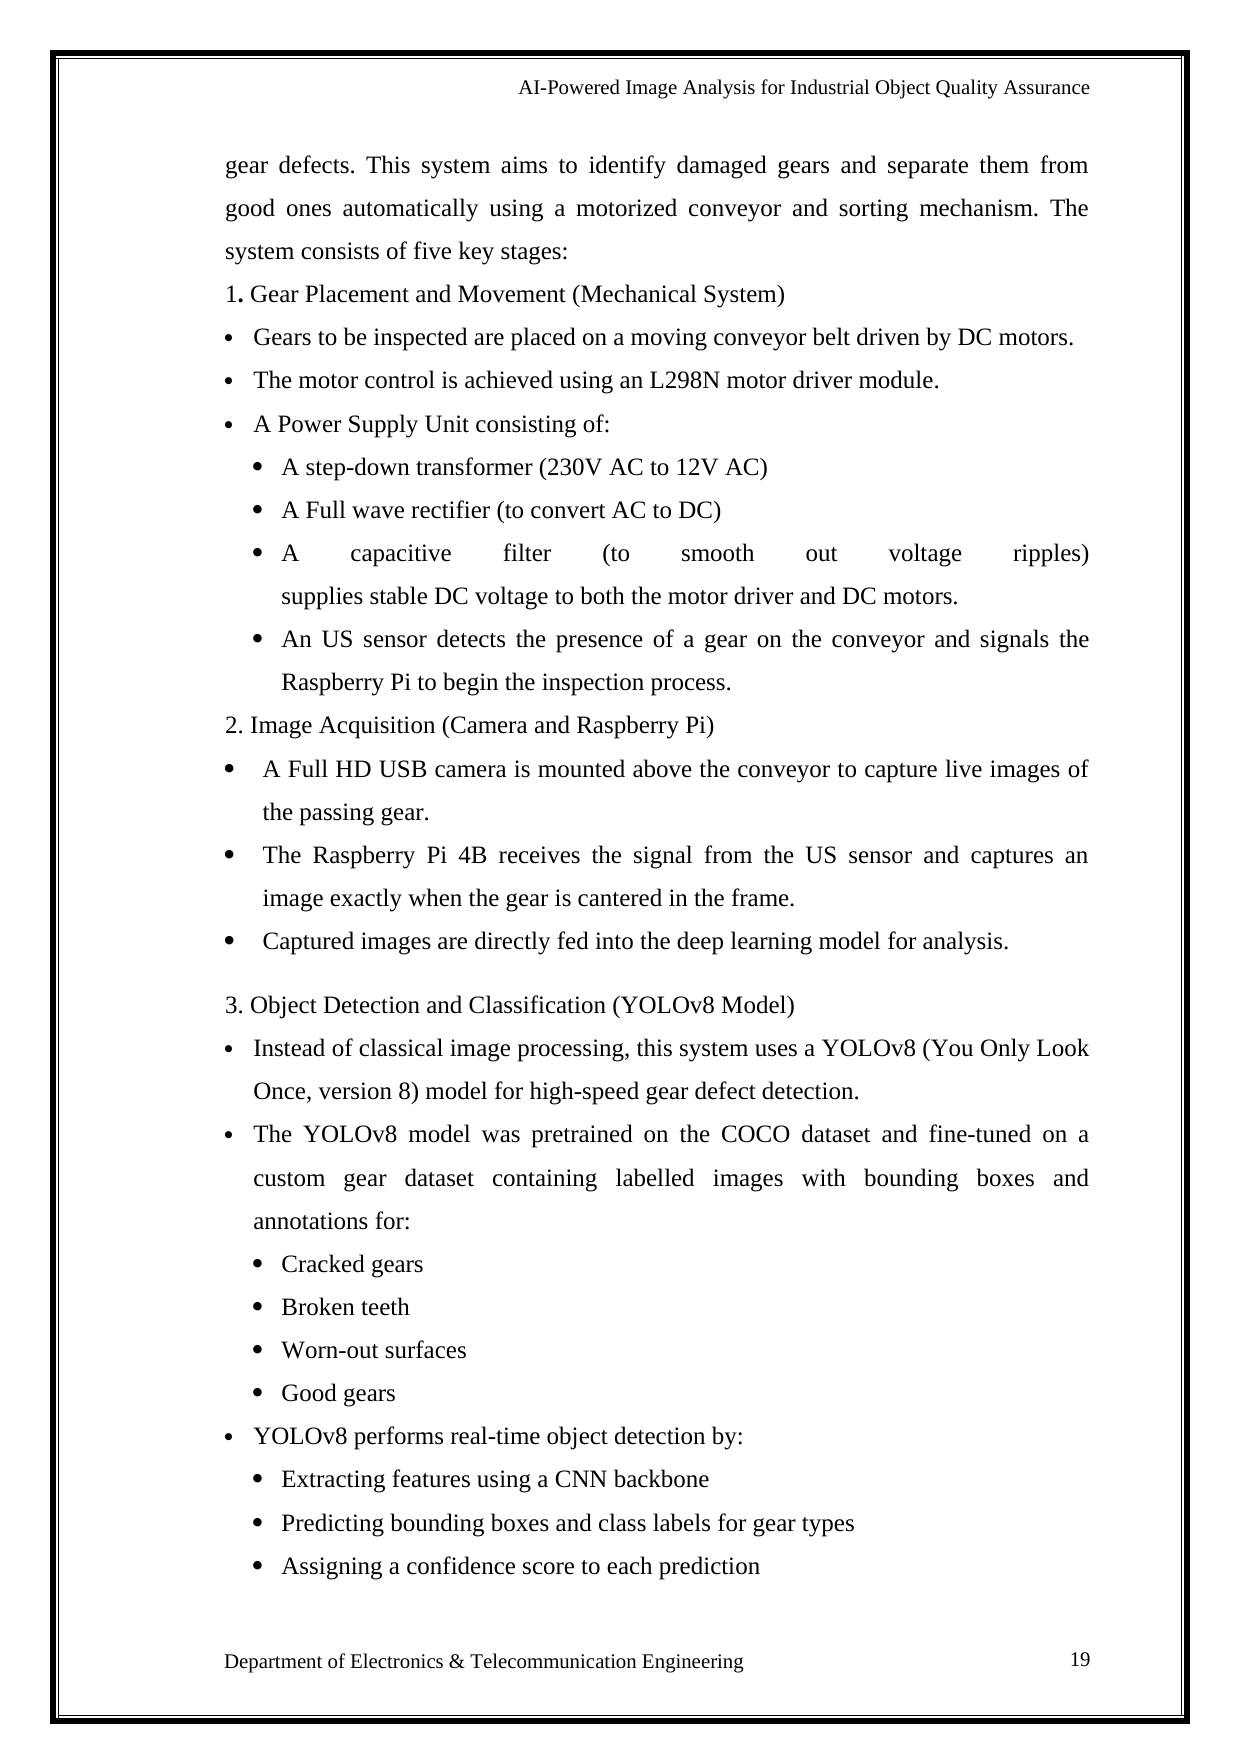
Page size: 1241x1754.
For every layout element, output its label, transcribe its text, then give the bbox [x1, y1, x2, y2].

list Broken teeth [253, 1292, 1090, 1321]
list Instead of classical image processing, this system uses a YOLOv8 (You Only Look Once, version 8) model for high-speed gear defect detection. [225, 1033, 1090, 1105]
list A step-down transformer (230V AC to 12V AC) [253, 452, 1090, 481]
list The motor control is achieved using an L298N motor driver module. [225, 366, 1090, 394]
list Good gears [253, 1378, 1090, 1407]
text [225, 150, 1090, 265]
text 3. Object Detection and Classification (YOLOv8 Model) [225, 990, 1090, 1019]
list Assigning a confidence score to each prediction [253, 1551, 1090, 1579]
list Worn-out surfaces [253, 1335, 1090, 1364]
list A capacitive filter (to smooth out voltage ripples) supplies stable DC voltage to both the motor driver and DC motors. [253, 538, 1090, 610]
text 1. Gear Placement and Movement (Mechanical System) [225, 279, 1090, 308]
list A Power Supply Unit consisting of: [225, 409, 1090, 437]
list A Full HD USB camera is mounted above the conveyor to capture live images of the passing gear. [225, 754, 1090, 826]
list Gears to be inspected are placed on a moving conveyor belt driven by DC motors. [225, 322, 1090, 351]
list The YOLOv8 model was pretrained on the COCO dataset and fine-tuned on a custom gear dataset containing labelled images with bounding boxes and annotations for: [225, 1119, 1090, 1234]
list Captured images are directly fed into the deep learning model for analysis. [225, 926, 1090, 955]
list Extracting features using a CNN backbone [253, 1464, 1090, 1493]
list A Full wave rectifier (to convert AC to DC) [253, 495, 1090, 524]
text 2. Image Acquisition (Camera and Raspberry Pi) [225, 711, 1090, 739]
list An US sensor detects the presence of a gear on the conveyor and signals the Raspberry Pi to begin the inspection process. [253, 624, 1090, 696]
list Predicting bounding boxes and class labels for gear types [253, 1508, 1090, 1536]
list The Raspberry Pi 4B receives the signal from the US sensor and captures an image exactly when the gear is cantered in the frame. [225, 840, 1090, 912]
list Cracked gears [253, 1249, 1090, 1278]
list YOLOv8 performs real-time object detection by: [225, 1421, 1090, 1450]
